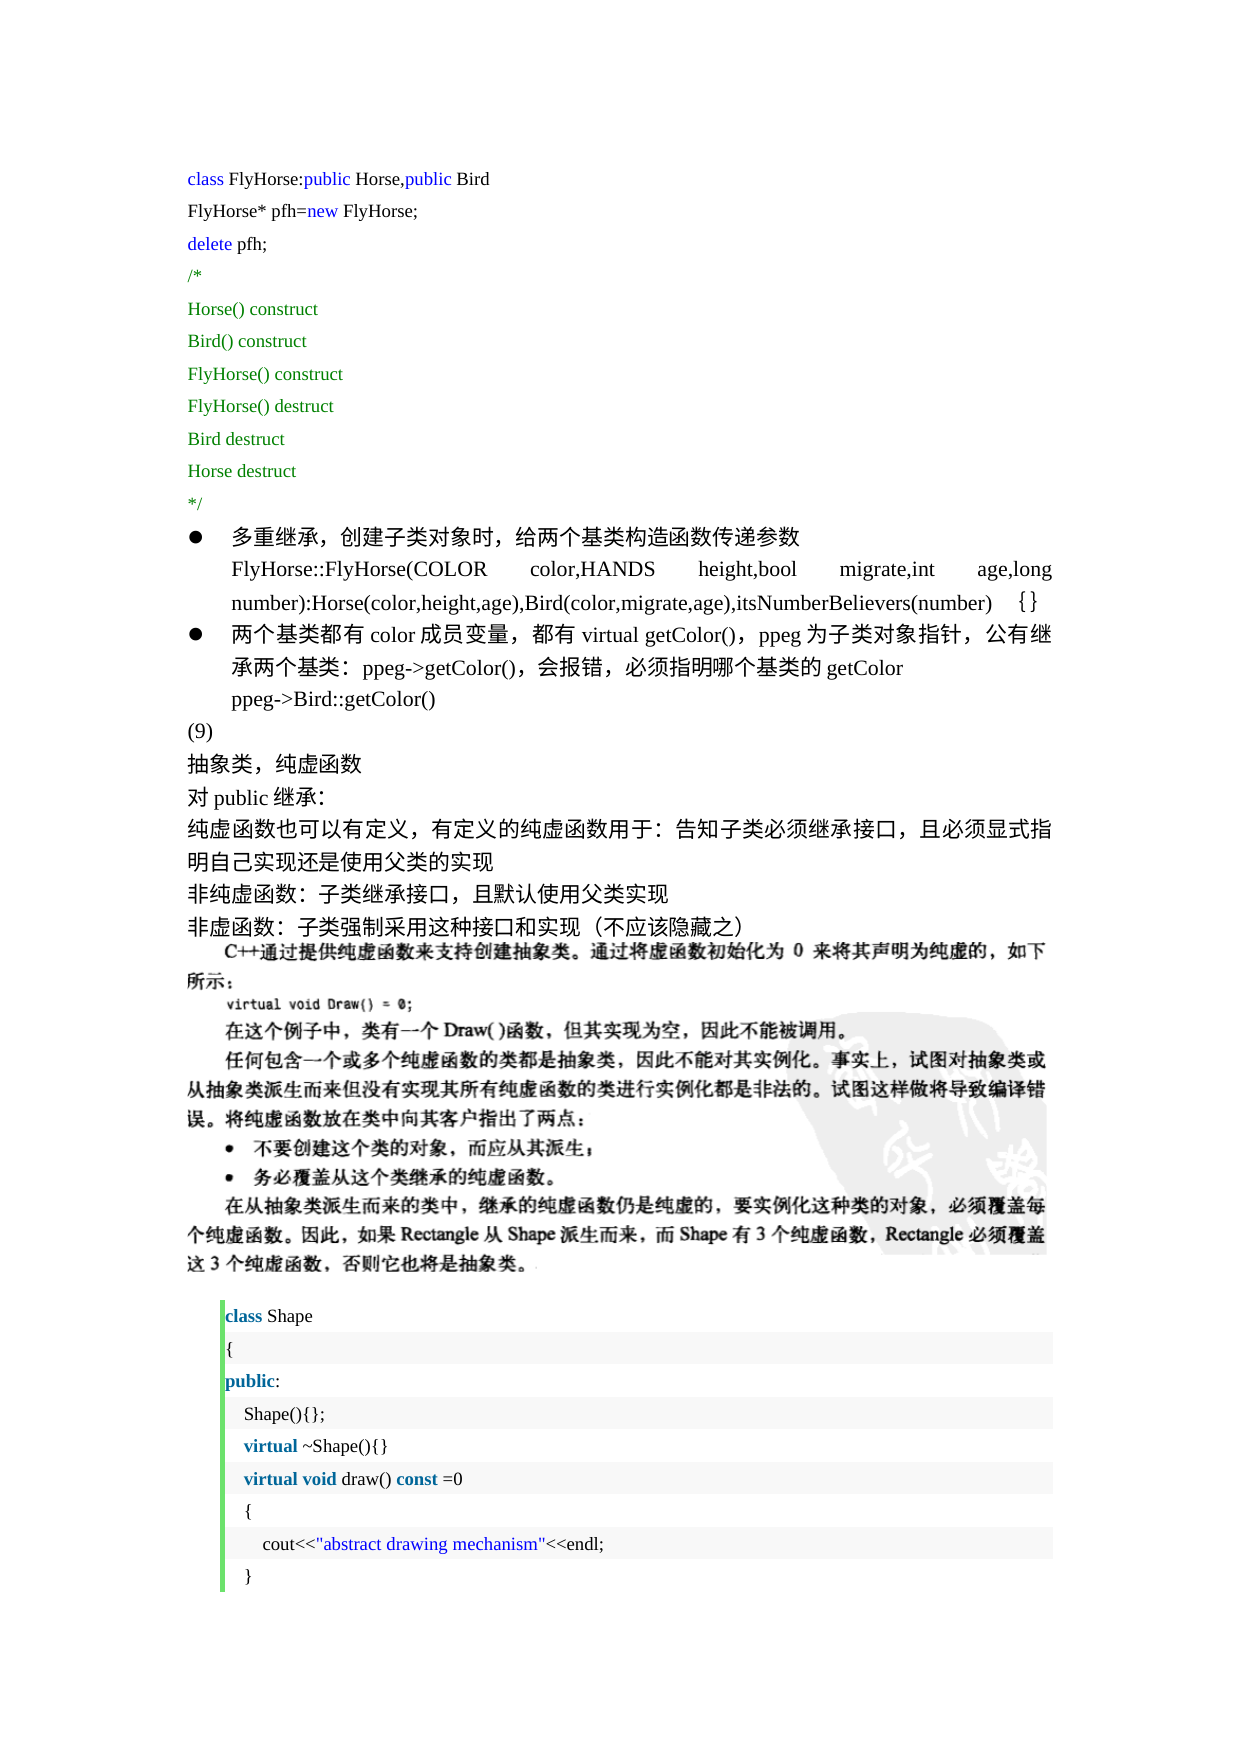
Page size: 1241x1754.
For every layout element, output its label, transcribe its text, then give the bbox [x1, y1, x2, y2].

text Shape(){}; [225, 1397, 1053, 1429]
text { [225, 1332, 1053, 1364]
text virtual void draw() const =0 [225, 1462, 1053, 1494]
text 非纯虚函数：子类继承接口，且默认使用父类实现 [187, 877, 1053, 909]
text { [225, 1494, 1053, 1527]
list FlyHorse::FlyHorse(COLOR color,HANDS height,bool migrate,int age,long number):Horse(color,height,age),Bird(color,migrate,age),itsNumberBelievers(number) ｛ ｝ [231, 552, 1053, 617]
text public: [225, 1364, 1053, 1397]
text 抽象类，纯虚函数 [187, 747, 1053, 779]
text FlyHorse() destruct [187, 389, 1053, 422]
text Bird destruct [187, 422, 1053, 454]
list 两个基类都有color成员变量，都有virtual getColor()，ppeg为子类对象指针，公有继承两个基类：ppeg->getColor()，会报错，必须指明哪个基类的getColor [187, 617, 1053, 682]
text FlyHorse() construct [187, 357, 1053, 389]
list ppeg->Bird::getColor() [231, 682, 1053, 714]
text cout<<"abstract drawing mechanism"<<endl; [225, 1527, 1053, 1559]
text virtual ~Shape(){} [225, 1429, 1053, 1462]
text class FlyHorse:public Horse,public Bird [187, 162, 1053, 194]
text 非虚函数：子类强制采用这种接口和实现（不应该隐藏之） [187, 909, 1053, 942]
text (9) [187, 714, 1053, 747]
text Horse destruct [187, 454, 1053, 487]
text */ [187, 487, 1053, 519]
list 多重继承，创建子类对象时，给两个基类构造函数传递参数 [187, 519, 1053, 552]
text class Shape [220, 1299, 1053, 1332]
text } [225, 1559, 1053, 1592]
text /* [187, 259, 1053, 292]
text 对public继承： [187, 779, 1053, 812]
text delete pfh; [187, 227, 1053, 259]
picture [187, 942, 1047, 1277]
text 纯虚函数也可以有定义，有定义的纯虚函数用于：告知子类必须继承接口，且必须显式指明自己实现还是使用父类的实现 [187, 812, 1053, 877]
text FlyHorse* pfh=new FlyHorse; [187, 194, 1053, 227]
text Bird() construct [187, 324, 1053, 357]
text Horse() construct [187, 292, 1053, 324]
